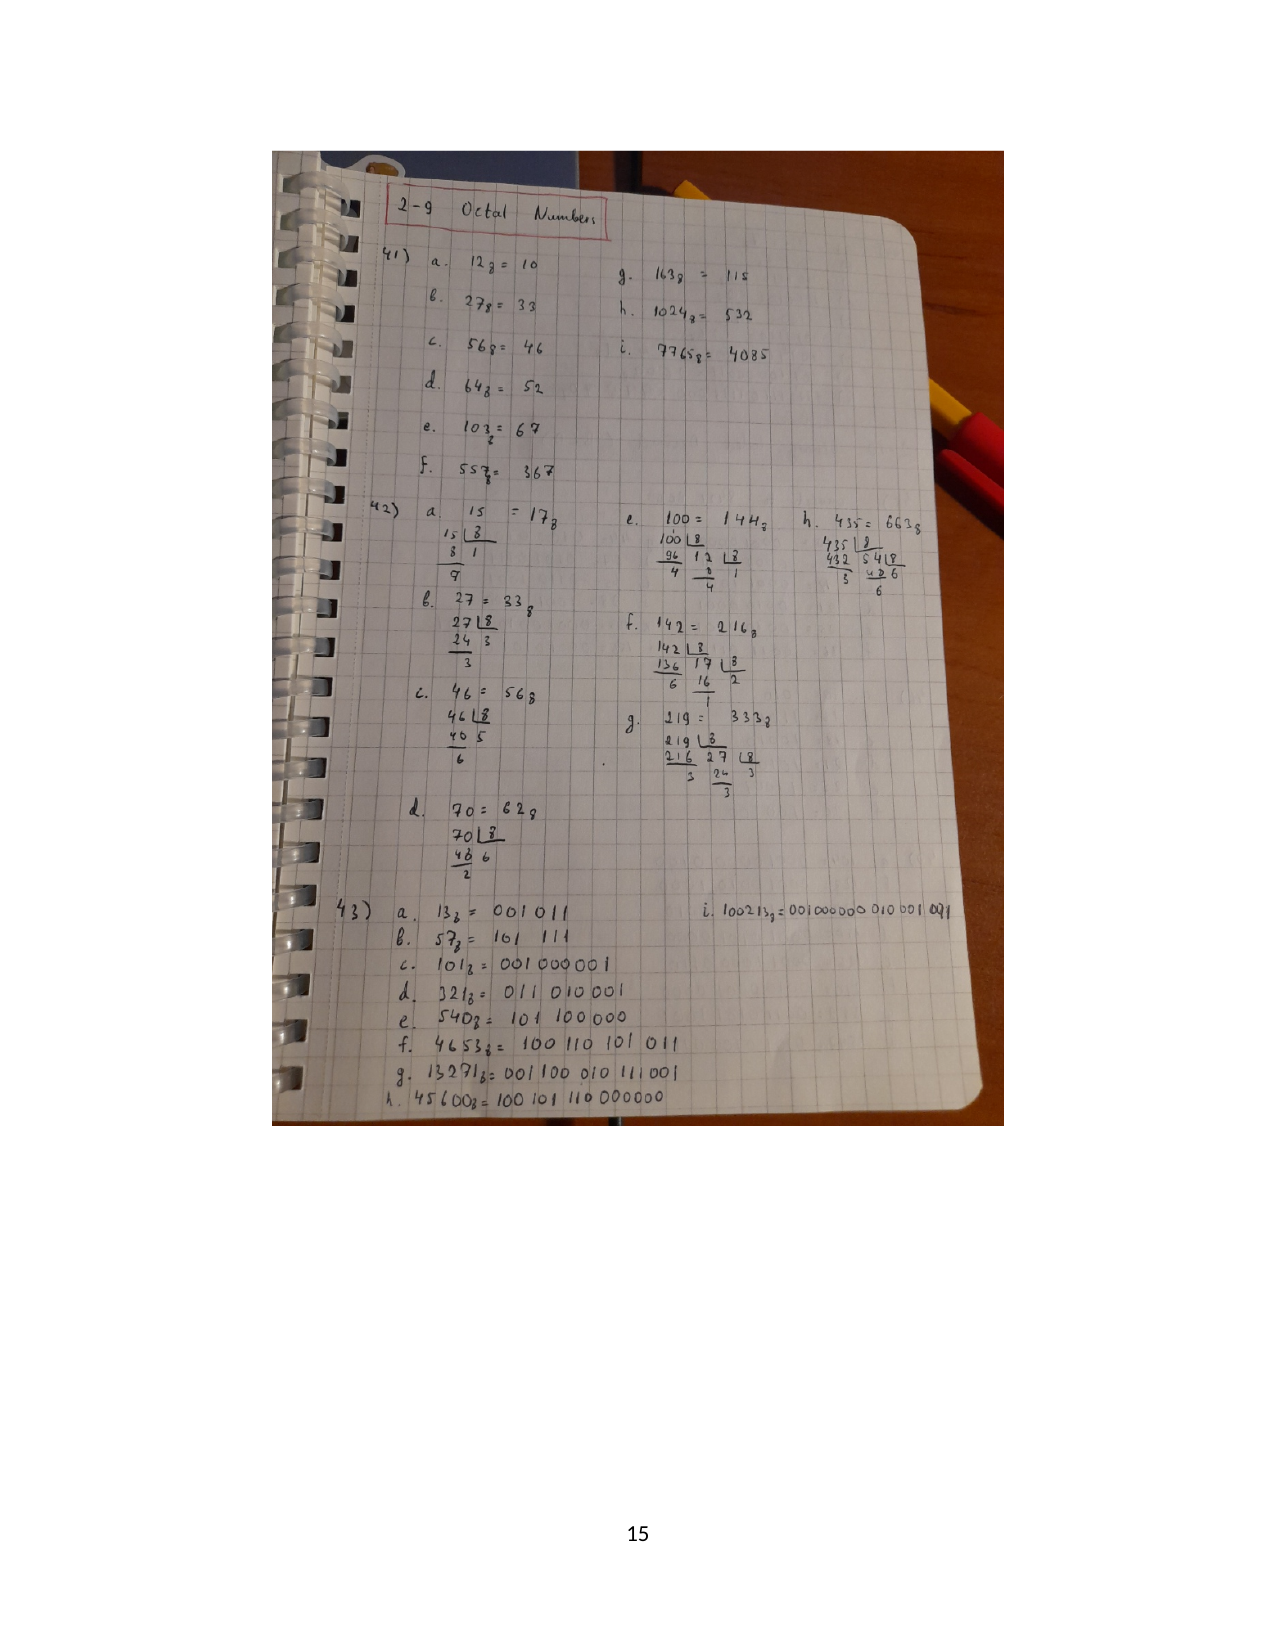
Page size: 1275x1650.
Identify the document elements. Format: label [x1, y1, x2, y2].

picture [272, 152, 1004, 1125]
